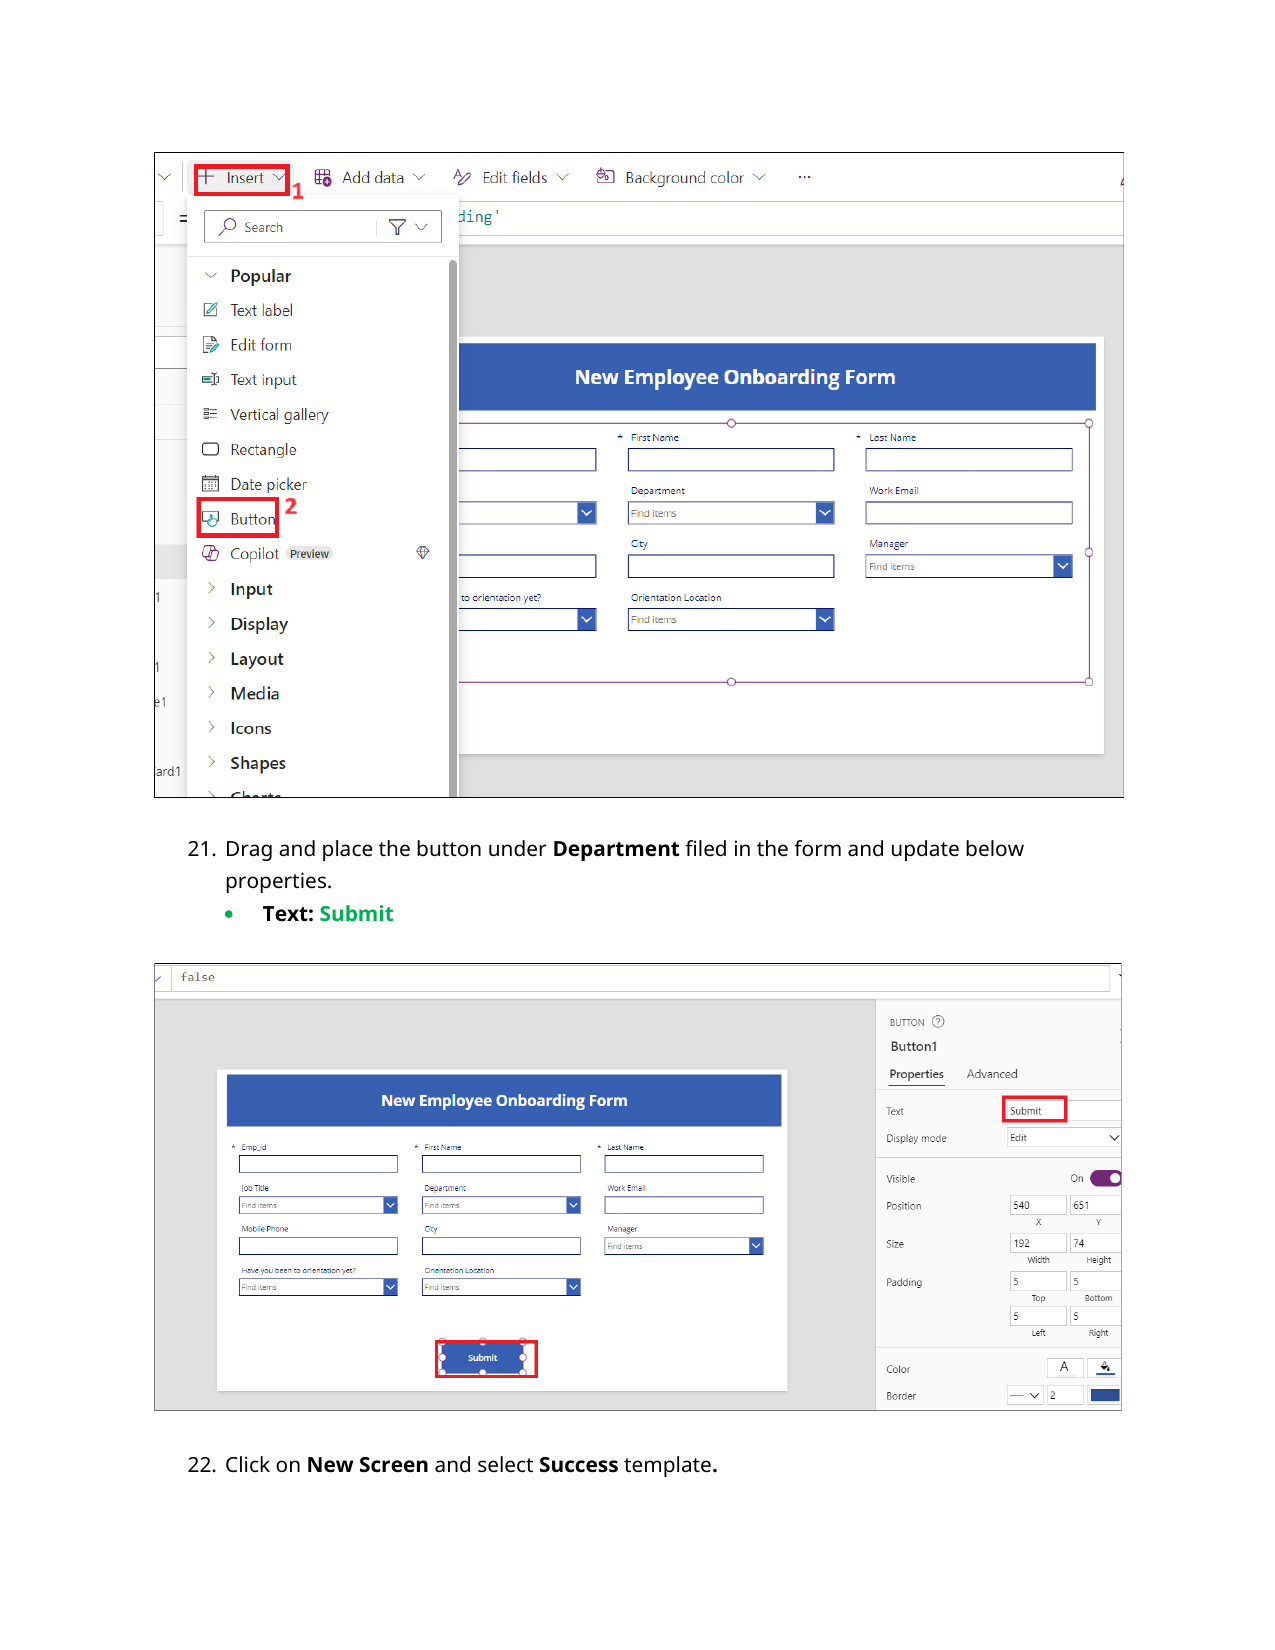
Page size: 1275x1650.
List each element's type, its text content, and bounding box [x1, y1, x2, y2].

list Click on New Screen and select Success template. [187, 1450, 1125, 1478]
list Drag and place the button under Department filed in the form and update below properties. [187, 834, 1125, 895]
picture [150, 150, 1125, 800]
picture [150, 960, 1124, 1416]
list Text: Submit [225, 899, 1125, 927]
